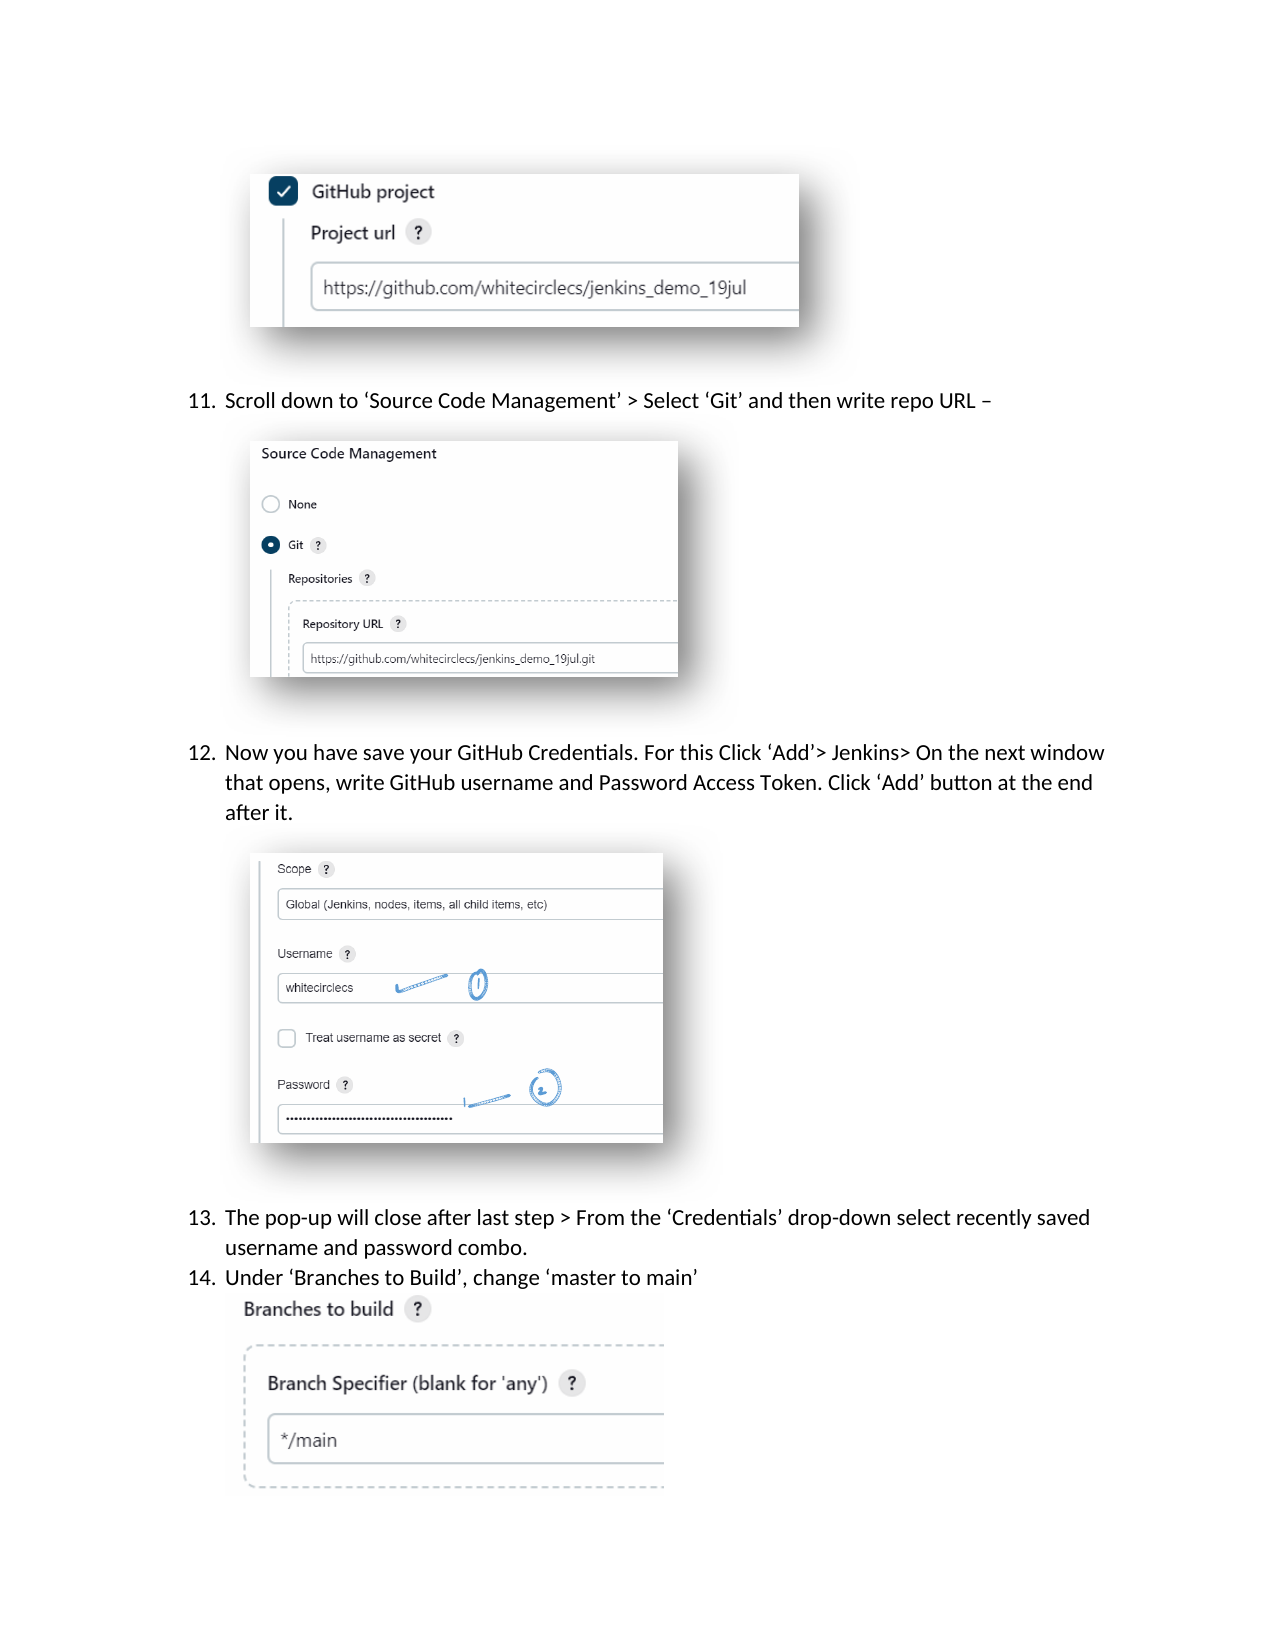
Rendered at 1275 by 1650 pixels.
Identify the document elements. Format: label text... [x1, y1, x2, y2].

picture [250, 853, 663, 1143]
picture [250, 441, 678, 677]
list Under ‘Branches to Build’, change ‘master to main’ [187, 1263, 1125, 1291]
picture [250, 174, 799, 327]
list The pop-up will close after last step > From the ‘Credentials’ drop-down select recently saved username and password combo. [187, 1203, 1125, 1261]
list Now you have save your GitHub Credentials. For this Click ‘Add’> Jenkins> On the next window that opens, write GitHub username and Password Access Token. Click ‘Add’ button at the end after it. [187, 738, 1125, 826]
list Scroll down to ‘Source Code Management’ > Select ‘Git’ and then write repo URL – [187, 387, 1125, 415]
picture [225, 1293, 664, 1496]
